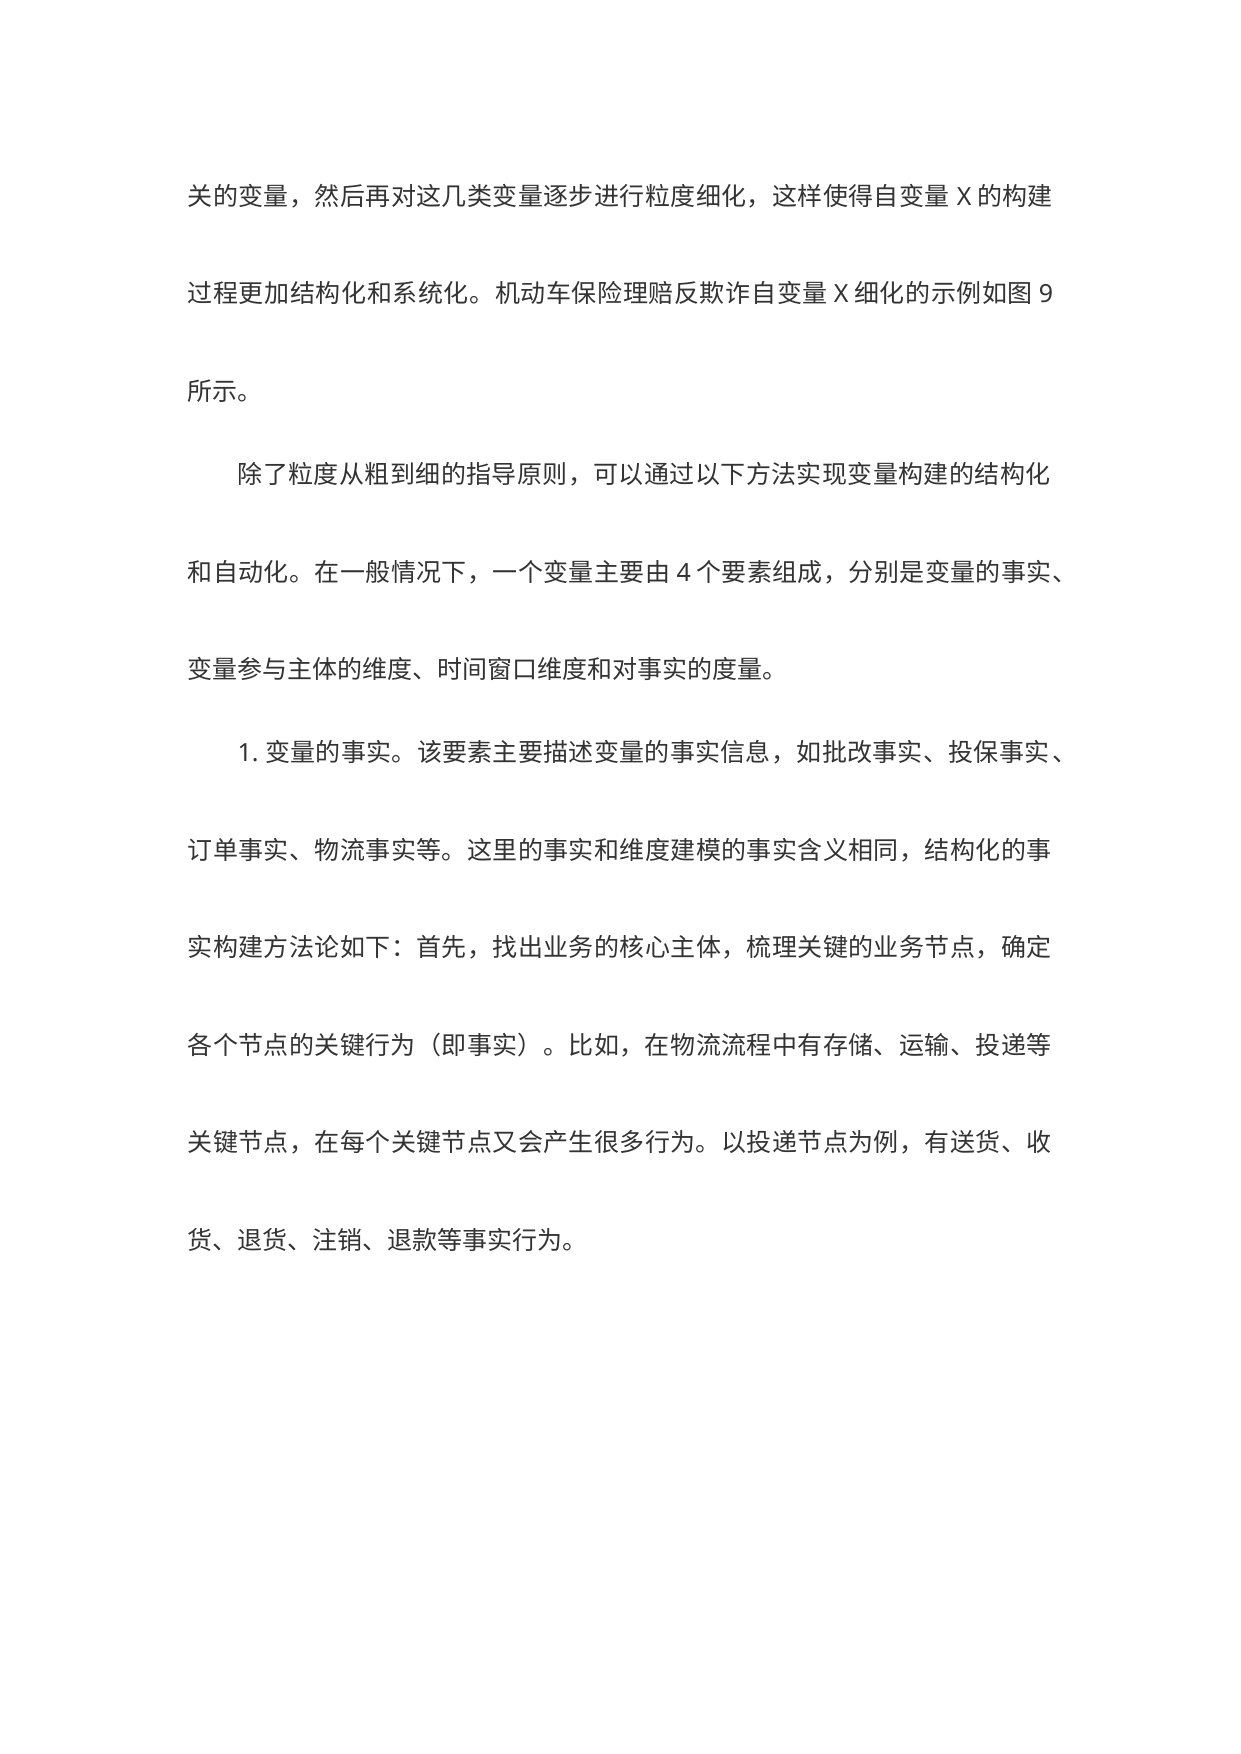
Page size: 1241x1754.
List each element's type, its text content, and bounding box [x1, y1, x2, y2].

text 除了粒度从粗到细的指导原则，可以通过以下方法实现变量构建的结构化和自动化。在一般情况下，一个变量主要由4个要素组成，分别是变量的事实、变量参与主体的维度、时间窗口维度和对事实的度量。 [187, 440, 1053, 700]
list 变量的事实。该要素主要描述变量的事实信息，如批改事实、投保事实、订单事实、物流事实等。这里的事实和维度建模的事实含义相同，结构化的事实构建方法论如下：首先，找出业务的核心主体，梳理关键的业务节点，确定各个节点的关键行为（即事实）。比如，在物流流程中有存储、运输、投递等关键节点，在每个关键节点又会产生很多行为。以投递节点为例，有送货、收货、退货、注销、退款等事实行为。 [187, 718, 1053, 1271]
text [187, 162, 1053, 422]
